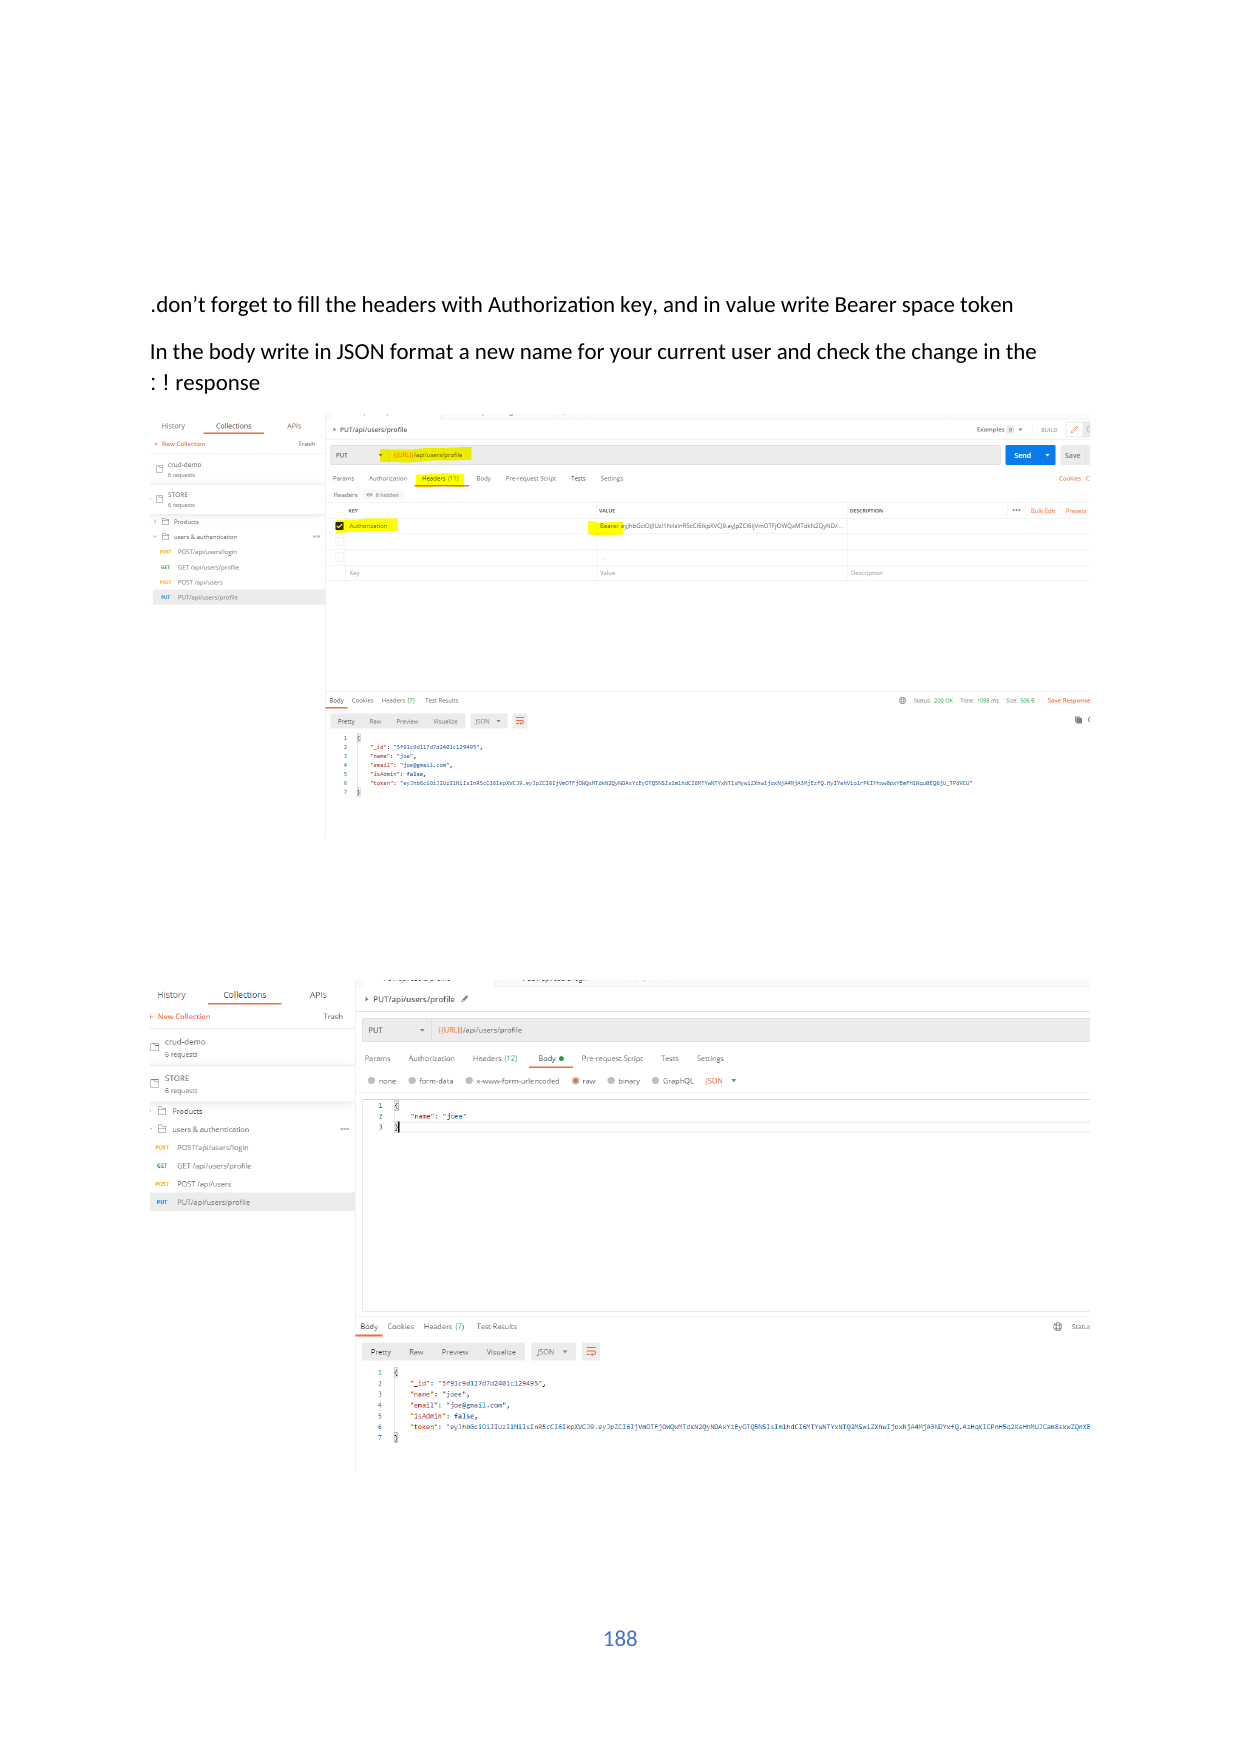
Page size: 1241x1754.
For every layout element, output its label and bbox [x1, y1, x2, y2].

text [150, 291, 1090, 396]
picture [150, 980, 1090, 1472]
picture [149, 414, 1091, 838]
